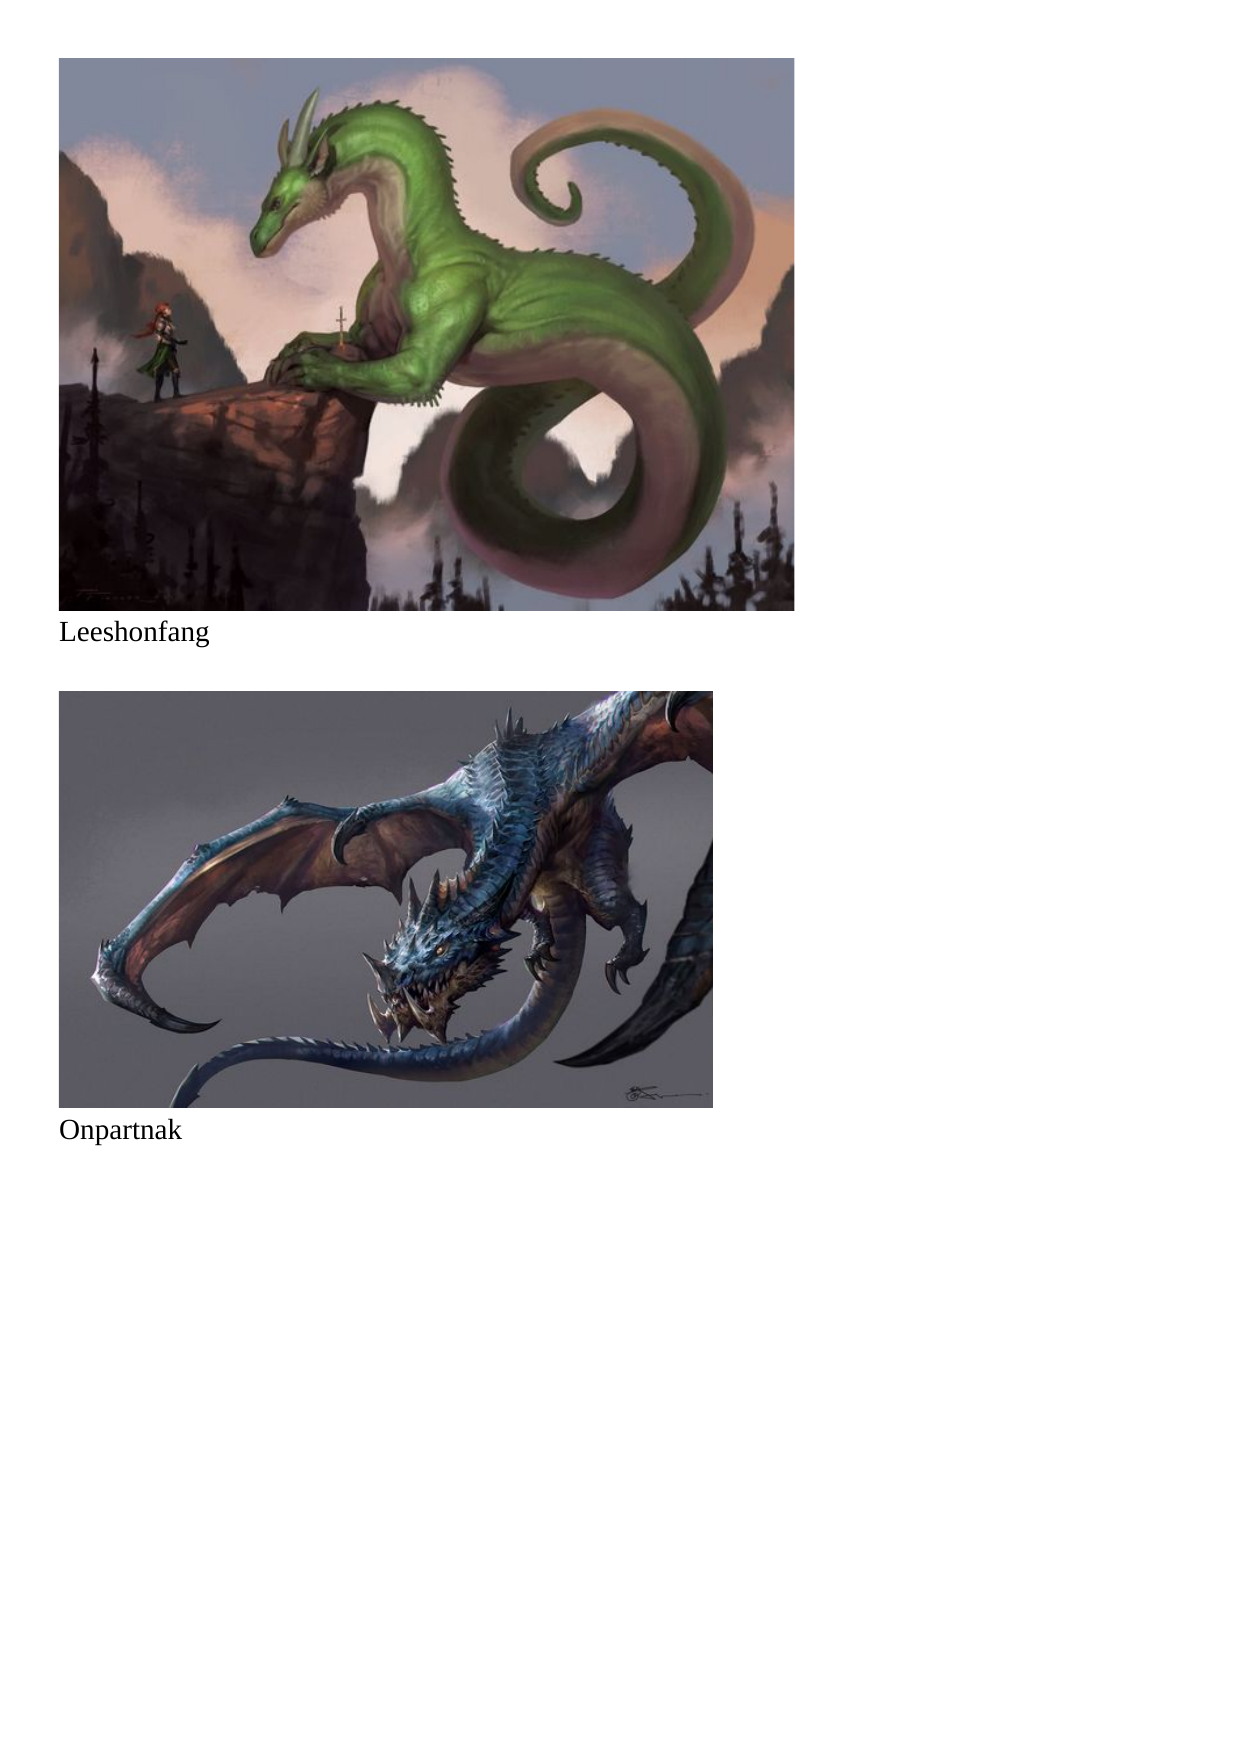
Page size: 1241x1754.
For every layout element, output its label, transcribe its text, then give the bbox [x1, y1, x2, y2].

text Leeshonfang [59, 614, 1181, 648]
text Onpartnak [59, 1112, 1181, 1145]
picture [58, 691, 713, 1108]
picture [58, 58, 795, 611]
